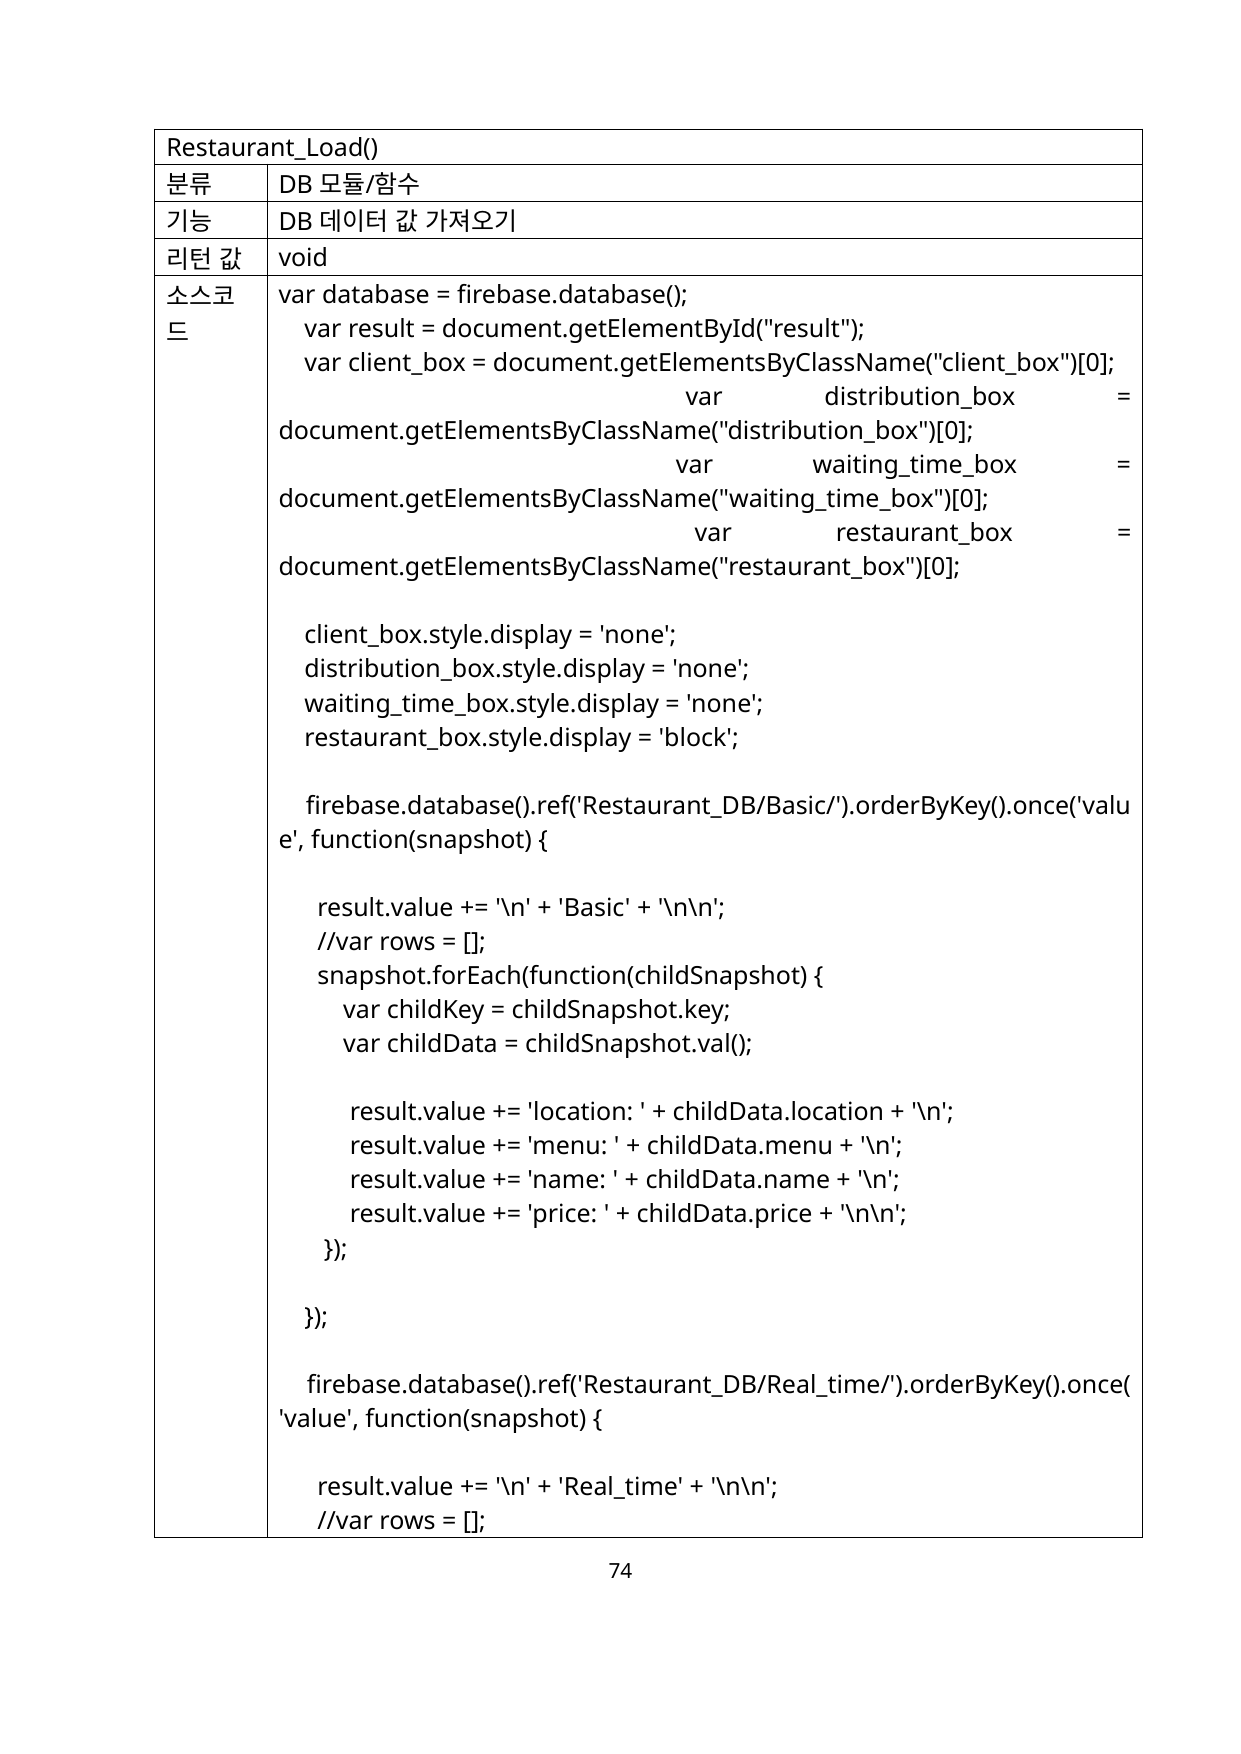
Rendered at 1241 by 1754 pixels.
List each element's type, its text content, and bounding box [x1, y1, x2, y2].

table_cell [268, 276, 1142, 1537]
table_cell DB 모듈/함수 [268, 165, 1142, 201]
table_cell void [268, 239, 1142, 275]
table_cell 기능 [155, 202, 267, 238]
table_cell 리턴 값 [155, 239, 267, 275]
table_header Restaurant_Load() [155, 130, 1142, 163]
table_cell 분류 [155, 165, 267, 201]
table_cell DB 데이터 값 가져오기 [268, 202, 1142, 238]
table_cell 소스코드 [155, 276, 267, 1537]
